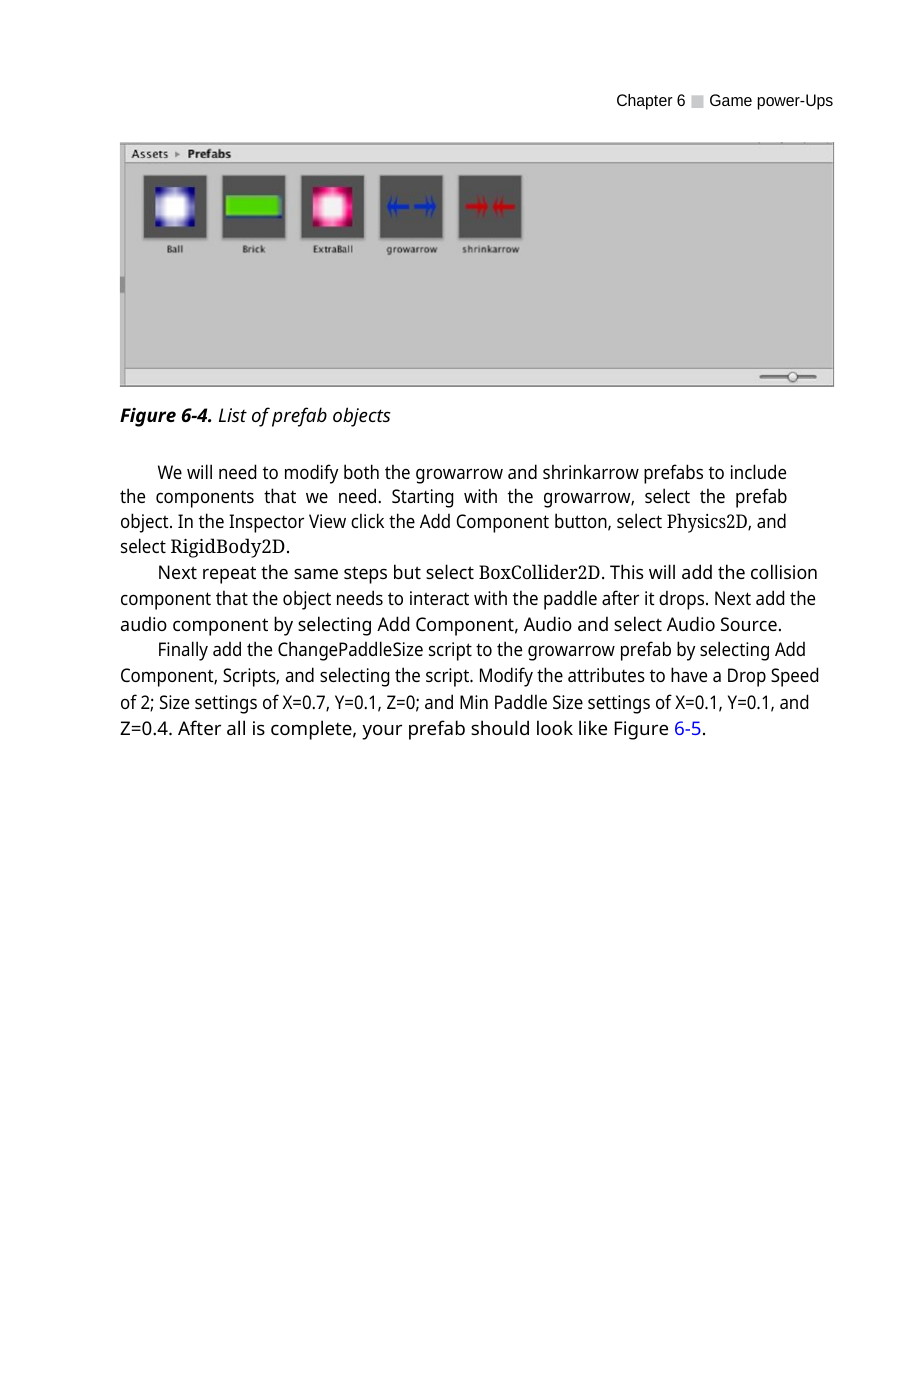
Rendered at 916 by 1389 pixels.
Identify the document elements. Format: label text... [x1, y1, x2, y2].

text Finally add the ChangePaddleSize script to the growarrow prefab by selecting Add Component, Scripts, and selecting the script. Modify the attributes to have a Drop Speed of 2; Size settings of X=0.7, Y=0.1, Z=0; and Min Paddle Size settings of X=0.1, Y=0.1, and Z=0.4. After all is complete, your prefab should look like Figure 6-5. [120, 637, 827, 741]
picture [119, 142, 835, 387]
text Chapter 6 ■ Game power-Ups [140, 89, 833, 112]
text Next repeat the same steps but select BoxCollider2D. This will add the collision component that the object needs to interact with the paddle after it drops. Next add the audio component by selecting Add Component, Audio and select Audio Source. [120, 559, 845, 636]
text We will need to modify both the growarrow and shrinkarrow prefabs to include the components that we need. Starting with the growarrow, select the prefab object. In the Inspector View click the Add Component button, select Physics2D, and select RigidBody2D. [120, 459, 787, 559]
